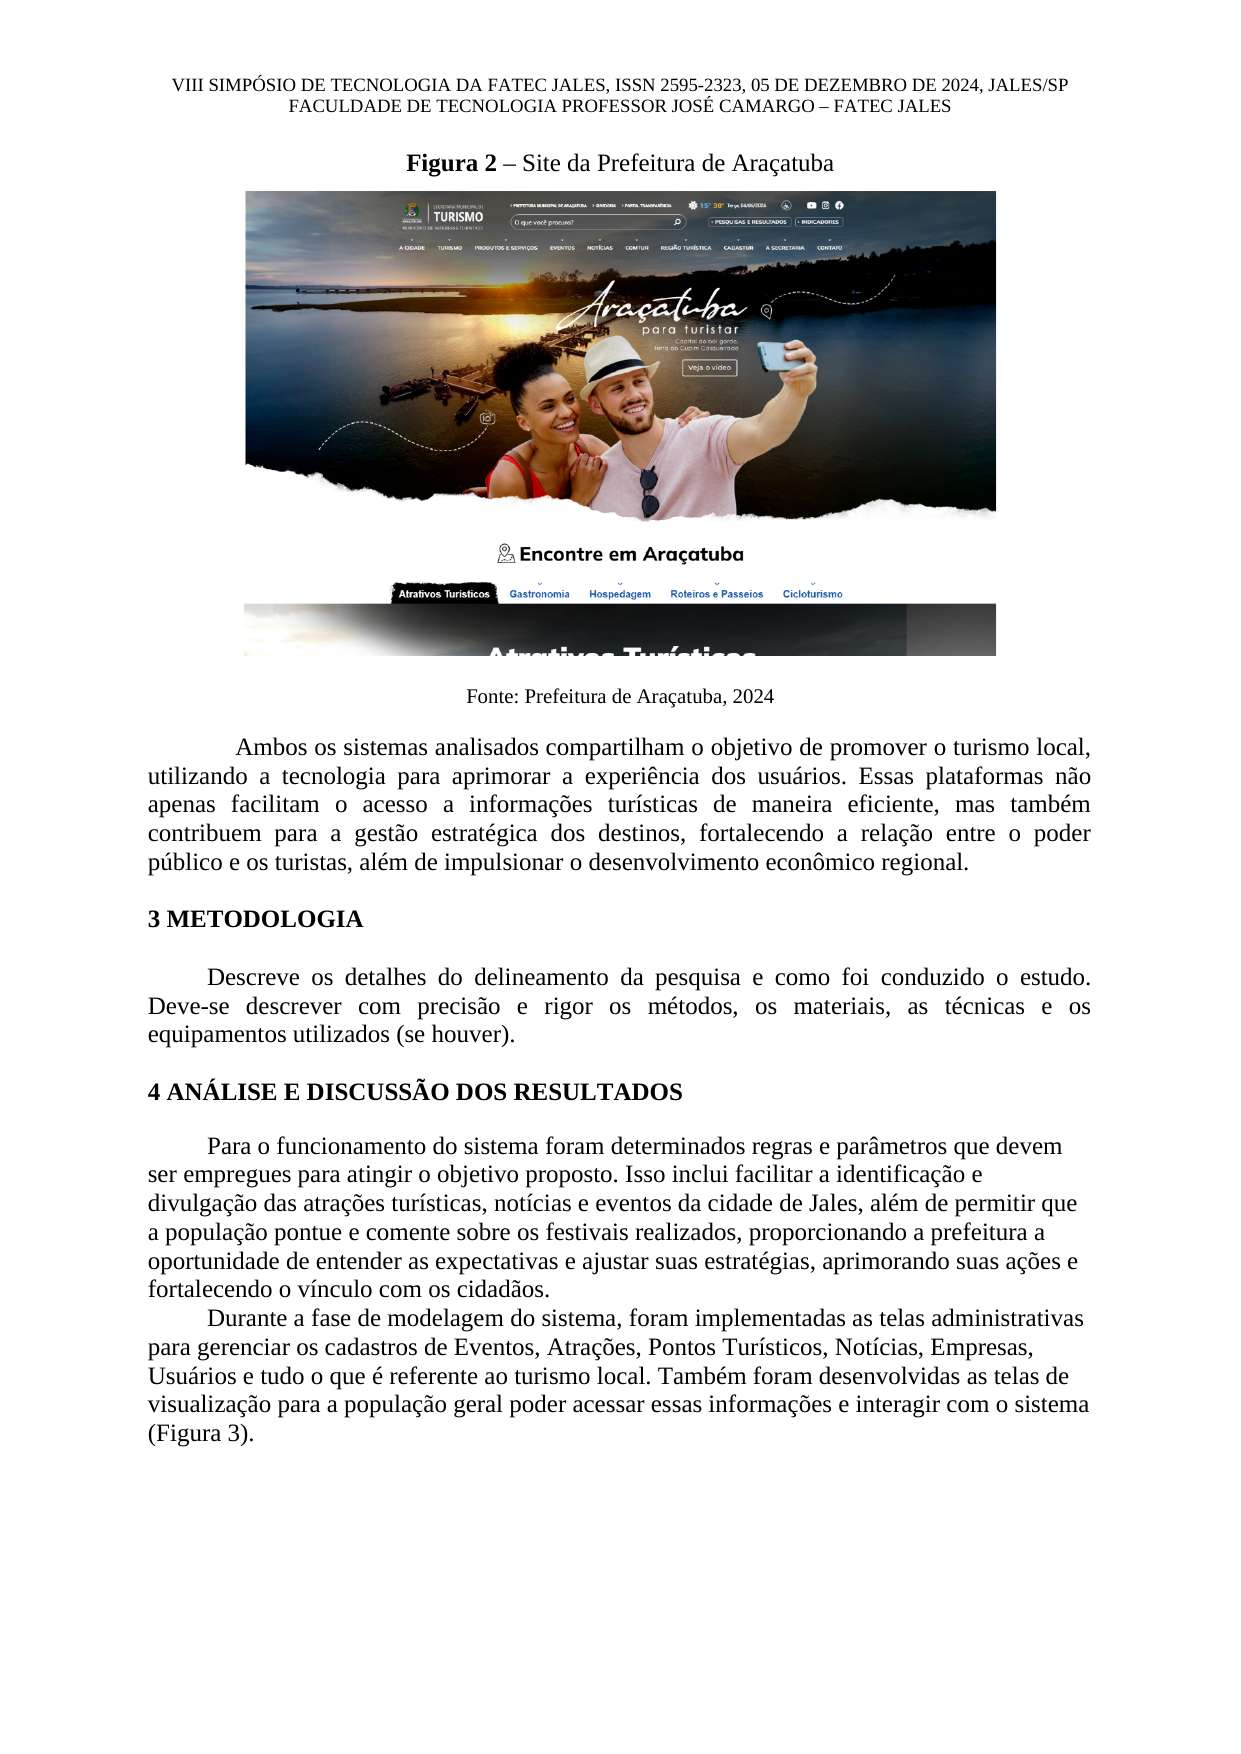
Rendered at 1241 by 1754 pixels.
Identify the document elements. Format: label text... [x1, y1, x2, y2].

picture [243, 191, 997, 656]
subtitle 3 METODOLOGIA [148, 904, 1092, 933]
text Ambos os sistemas analisados compartilham o objetivo de promover o turismo local, utilizando a tecnologia para aprimorar a experiência dos usuários. Essas plataformas não apenas facilitam o acesso a informações turísticas de maneira eficiente, mas também contribuem para a gestão estratégica dos destinos, fortalecendo a relação entre o poder público e os turistas, além de impulsionar o desenvolvimento econômico regional. [148, 732, 1092, 876]
text Descreve os detalhes do delineamento da pesquisa e como foi conduzido o estudo. Deve-se descrever com precisão e rigor os métodos, os materiais, as técnicas e os equipamentos utilizados (se houver). [148, 962, 1092, 1048]
text Figura 2 – Site da Prefeitura de Araçatuba [148, 148, 1092, 176]
text Durante a fase de modelagem do sistema, foram implementadas as telas administrativas para gerenciar os cadastros de Eventos, Atrações, Pontos Turísticos, Notícias, Empresas, Usuários e tudo o que é referente ao turismo local. Também foram desenvolvidas as telas de visualização para a população geral poder acessar essas informações e interagir com o sistema (Figura 3). [148, 1303, 1092, 1447]
text Fonte: Prefeitura de Araçatuba, 2024 [148, 684, 1092, 708]
text Para o funcionamento do sistema foram determinados regras e parâmetros que devem ser empregues para atingir o objetivo proposto. Isso inclui facilitar a identificação e divulgação das atrações turísticas, notícias e eventos da cidade de Jales, além de permitir que a população pontue e comente sobre os festivais realizados, proporcionando a prefeitura a oportunidade de entender as expectativas e ajustar suas estratégias, aprimorando suas ações e fortalecendo o vínculo com os cidadãos. [148, 1131, 1092, 1303]
subtitle 4 ANÁLISE E DISCUSSÃO DOS RESULTADOS [148, 1077, 1092, 1106]
